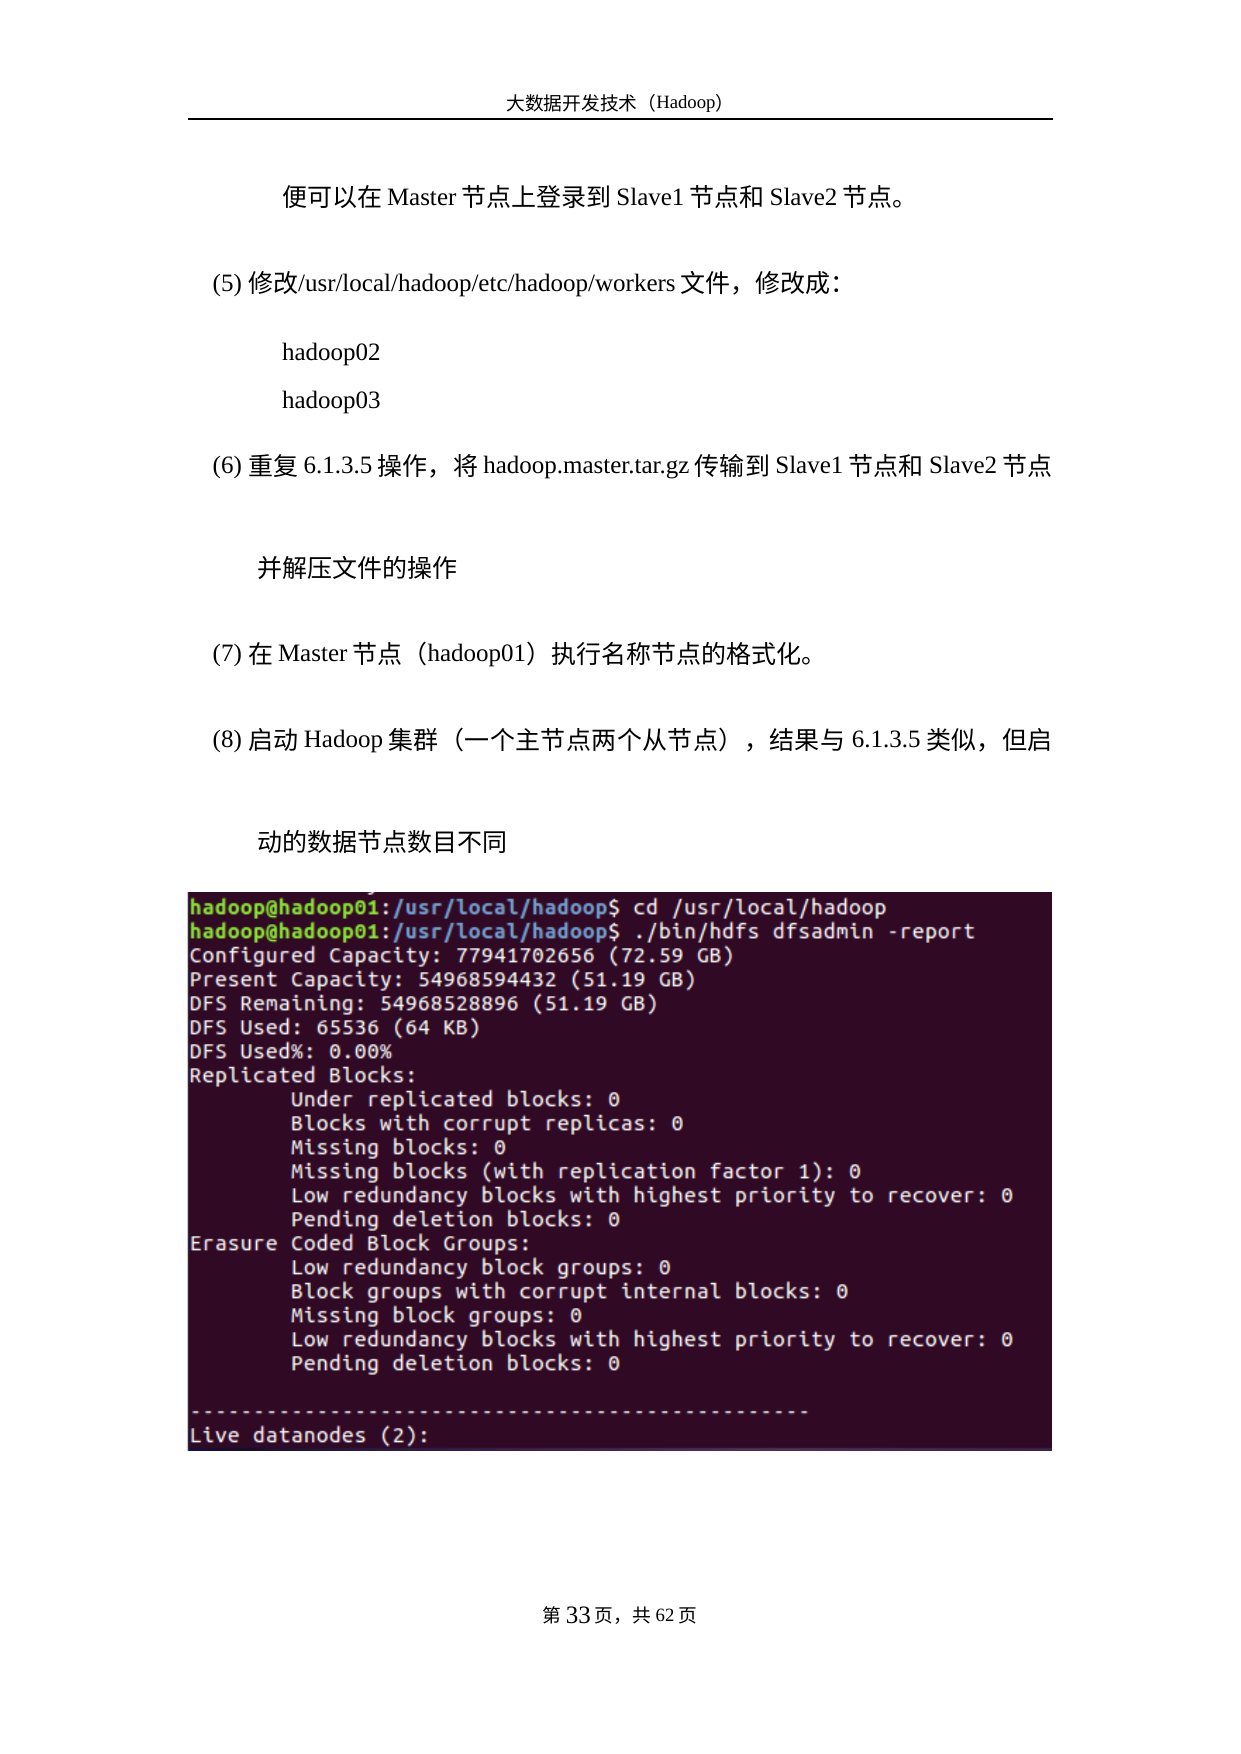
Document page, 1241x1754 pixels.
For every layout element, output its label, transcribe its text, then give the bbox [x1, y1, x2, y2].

list 修改/usr/local/hadoop/etc/hadoop/workers文件，修改成： [212, 248, 1053, 316]
list 便可以在Master节点上登录到Slave1节点和Slave2节点。 [212, 162, 1053, 230]
list hadoop03 [212, 382, 1053, 416]
list hadoop02 [256, 334, 1053, 368]
list 启动Hadoop集群（一个主节点两个从节点），结果与6.1.3.5类似，但启动的数据节点数目不同 [212, 705, 1053, 874]
picture [187, 892, 1052, 1451]
list 在Master节点（hadoop01）执行名称节点的格式化。 [212, 619, 1053, 687]
list 重复6.1.3.5操作，将hadoop.master.tar.gz传输到Slave1节点和Slave2节点并解压文件的操作 [212, 431, 1053, 601]
